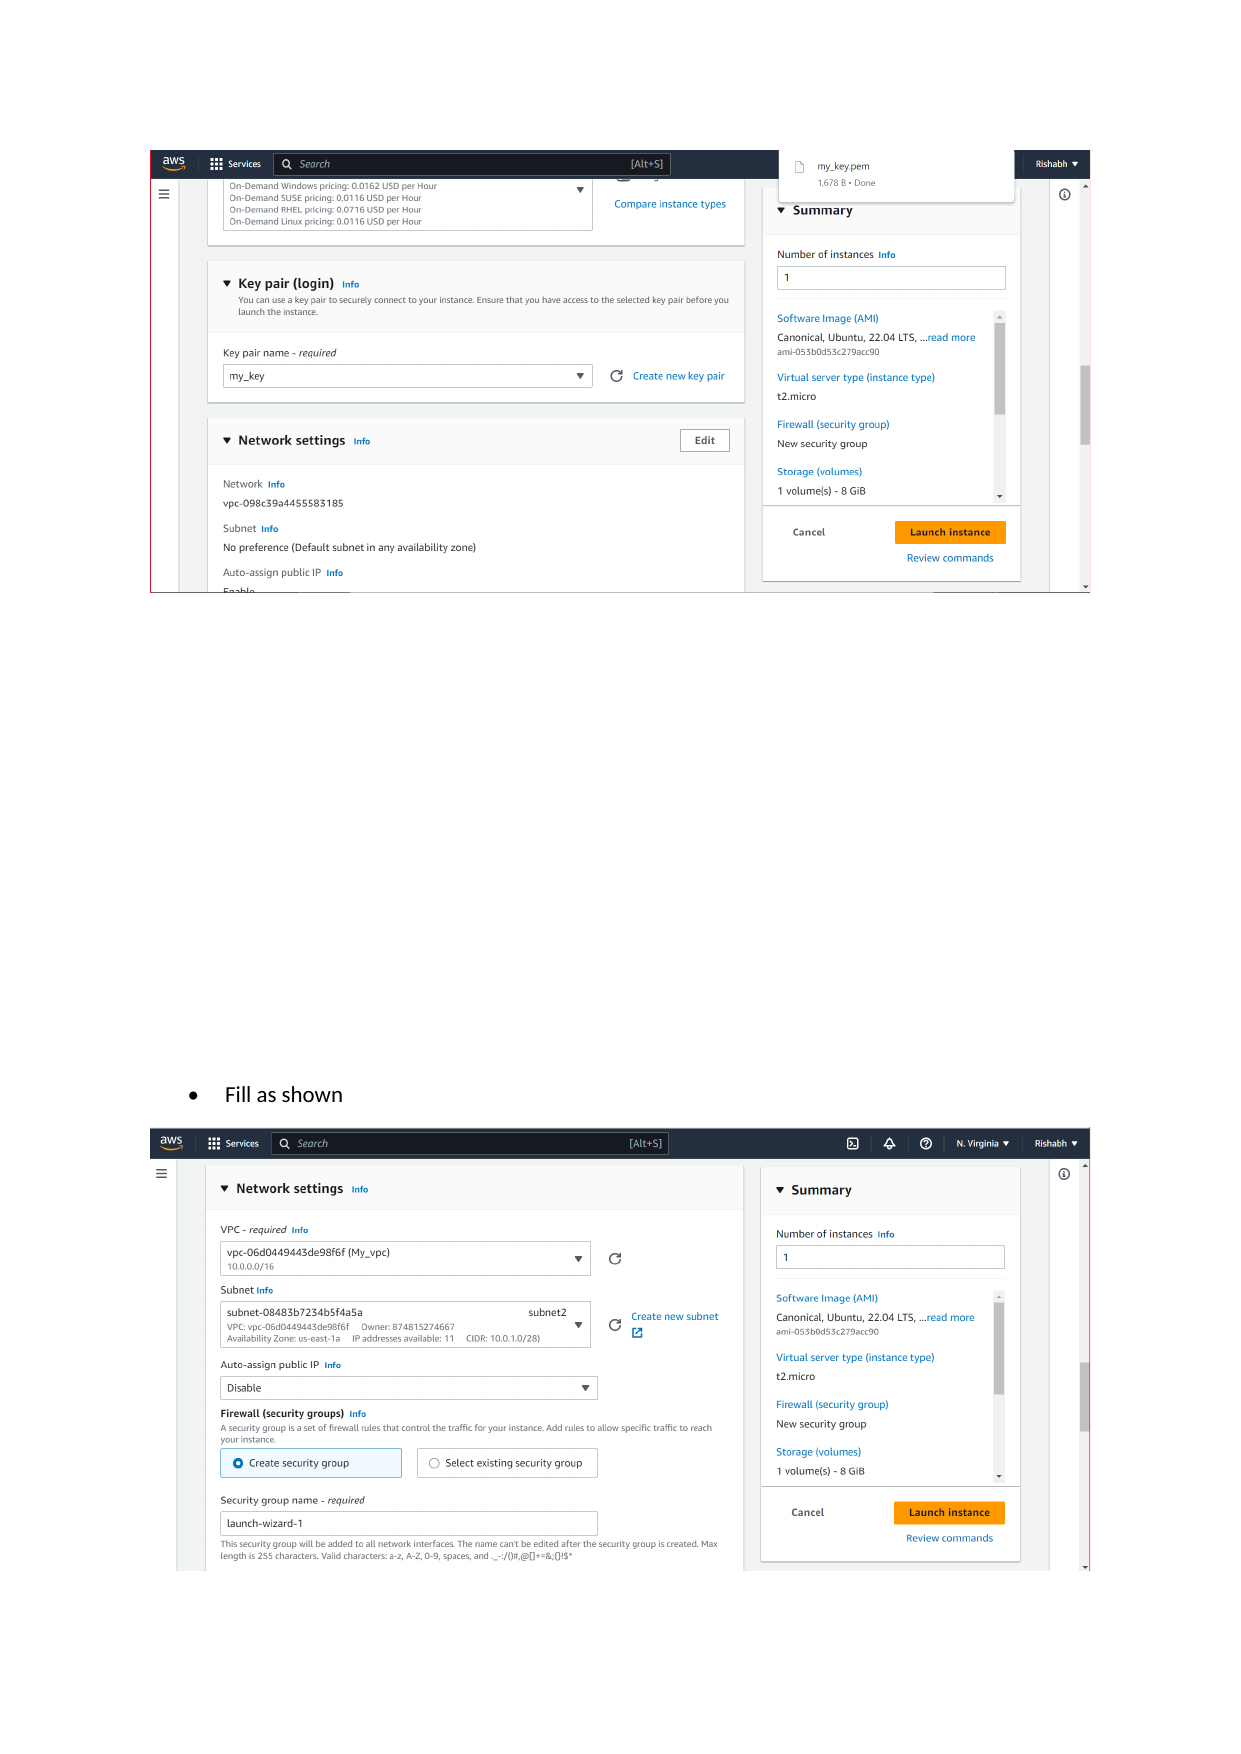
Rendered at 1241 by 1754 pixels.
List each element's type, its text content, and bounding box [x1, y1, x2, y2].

picture [150, 150, 1091, 593]
list Fill as shown [187, 1081, 1090, 1108]
picture [150, 1127, 1091, 1571]
